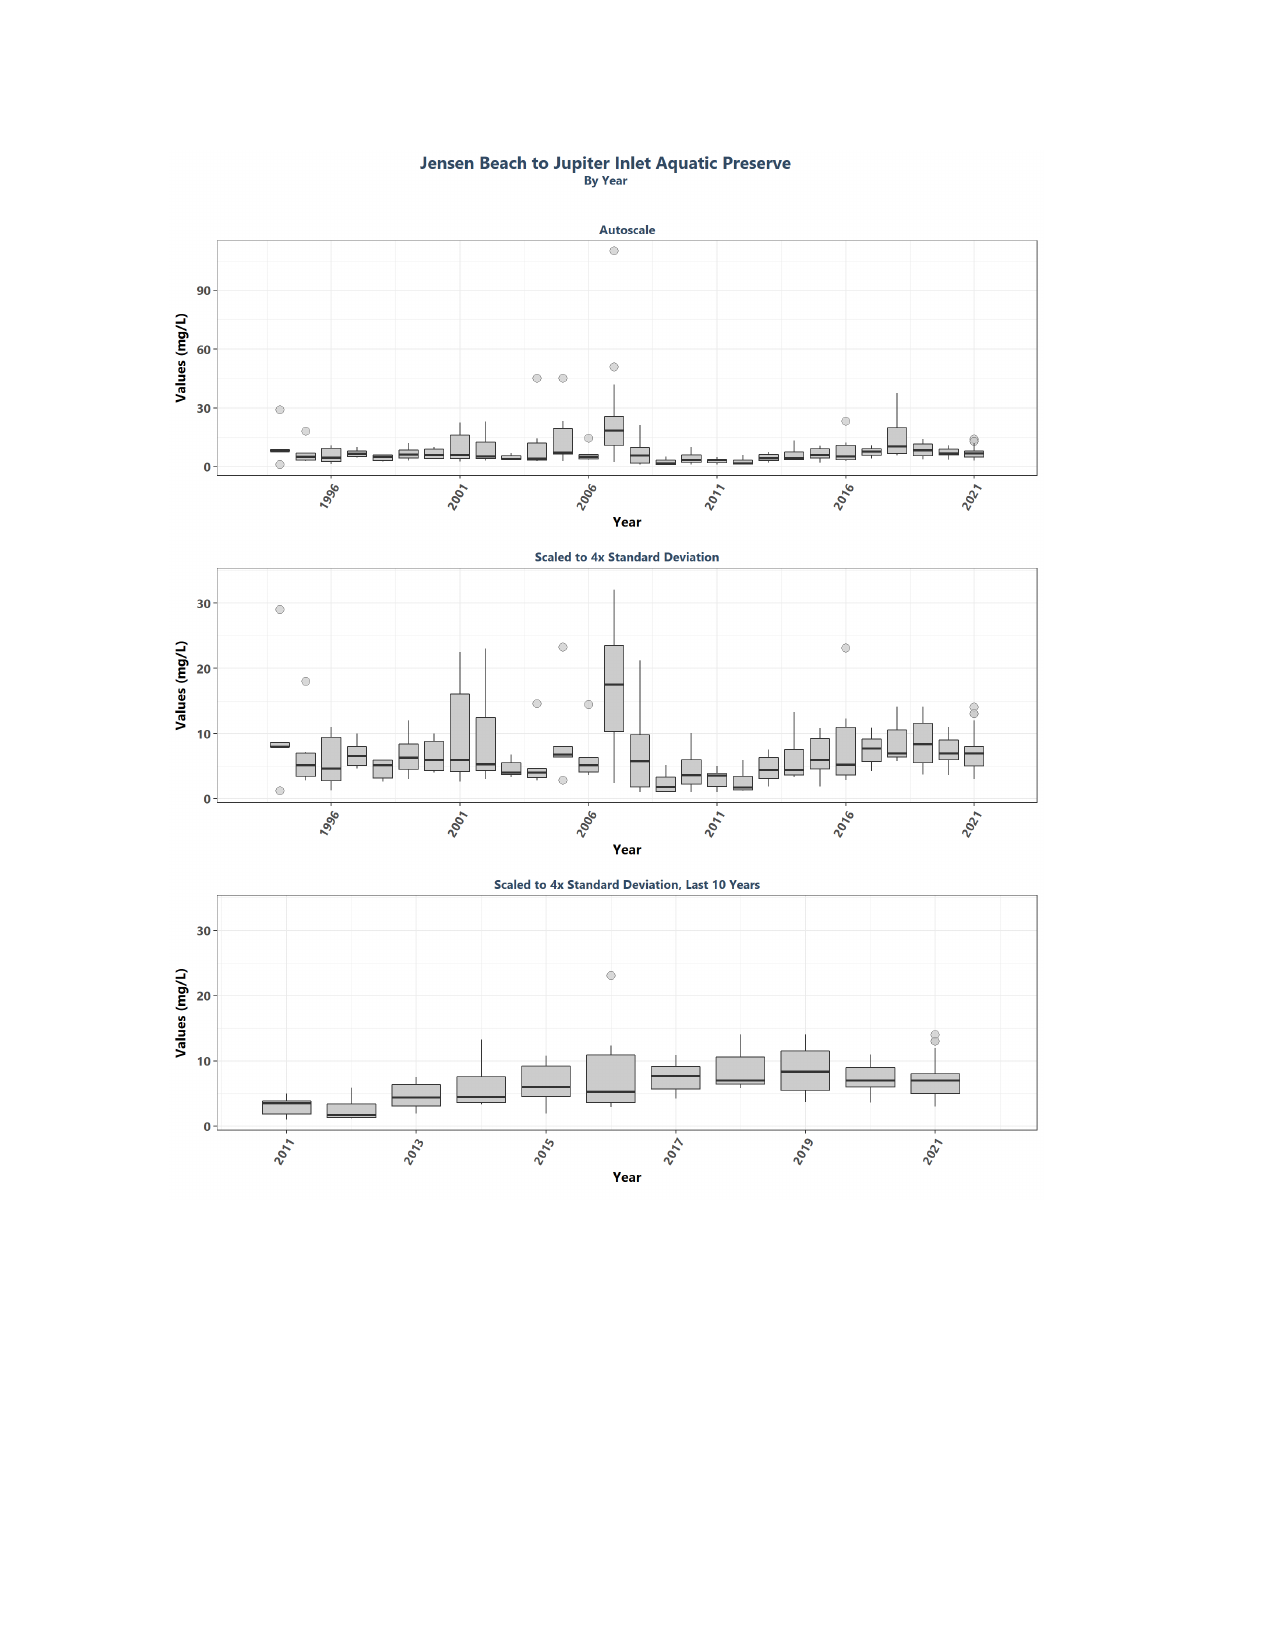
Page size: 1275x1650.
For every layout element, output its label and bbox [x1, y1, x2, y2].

picture [168, 150, 1044, 1200]
